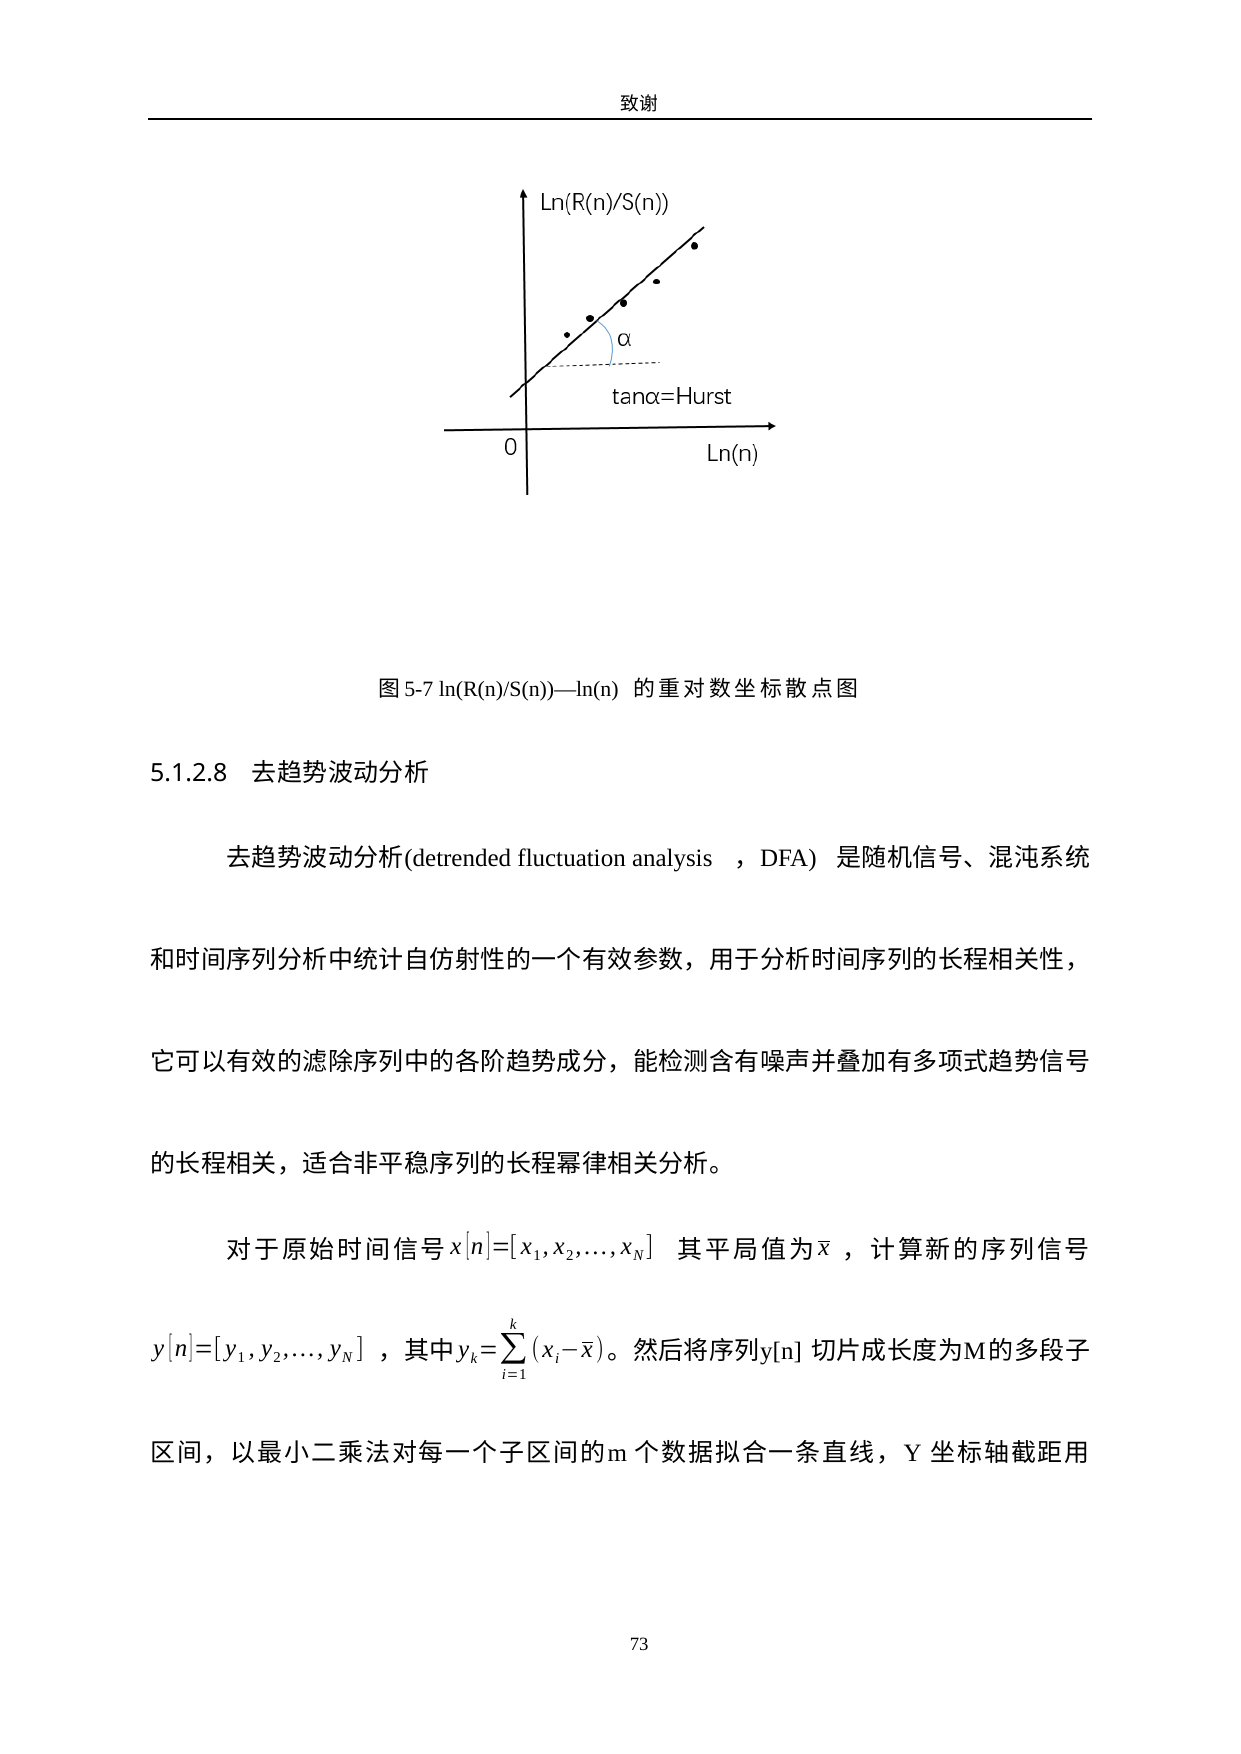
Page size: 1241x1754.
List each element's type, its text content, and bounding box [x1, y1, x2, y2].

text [150, 1213, 1090, 1485]
subtitle 5.1.2.8 去趋势波动分析 [150, 737, 1090, 804]
picture [442, 167, 786, 501]
text 图5-7 ln(R(n)/S(n))—ln(n)的重对数坐标散点图 [150, 670, 1090, 704]
text 去趋势波动分析(detrended fluctuation analysis，DFA)是随机信号、混沌系统和时间序列分析中统计自仿射性的一个有效参数，用于分析时间序列的长程相关性，它可以有效的滤除序列中的各阶趋势成分，能检测含有噪声并叠加有多项式趋势信号的长程相关，适合非平稳序列的长程幂律相关分析。 [150, 822, 1090, 1195]
